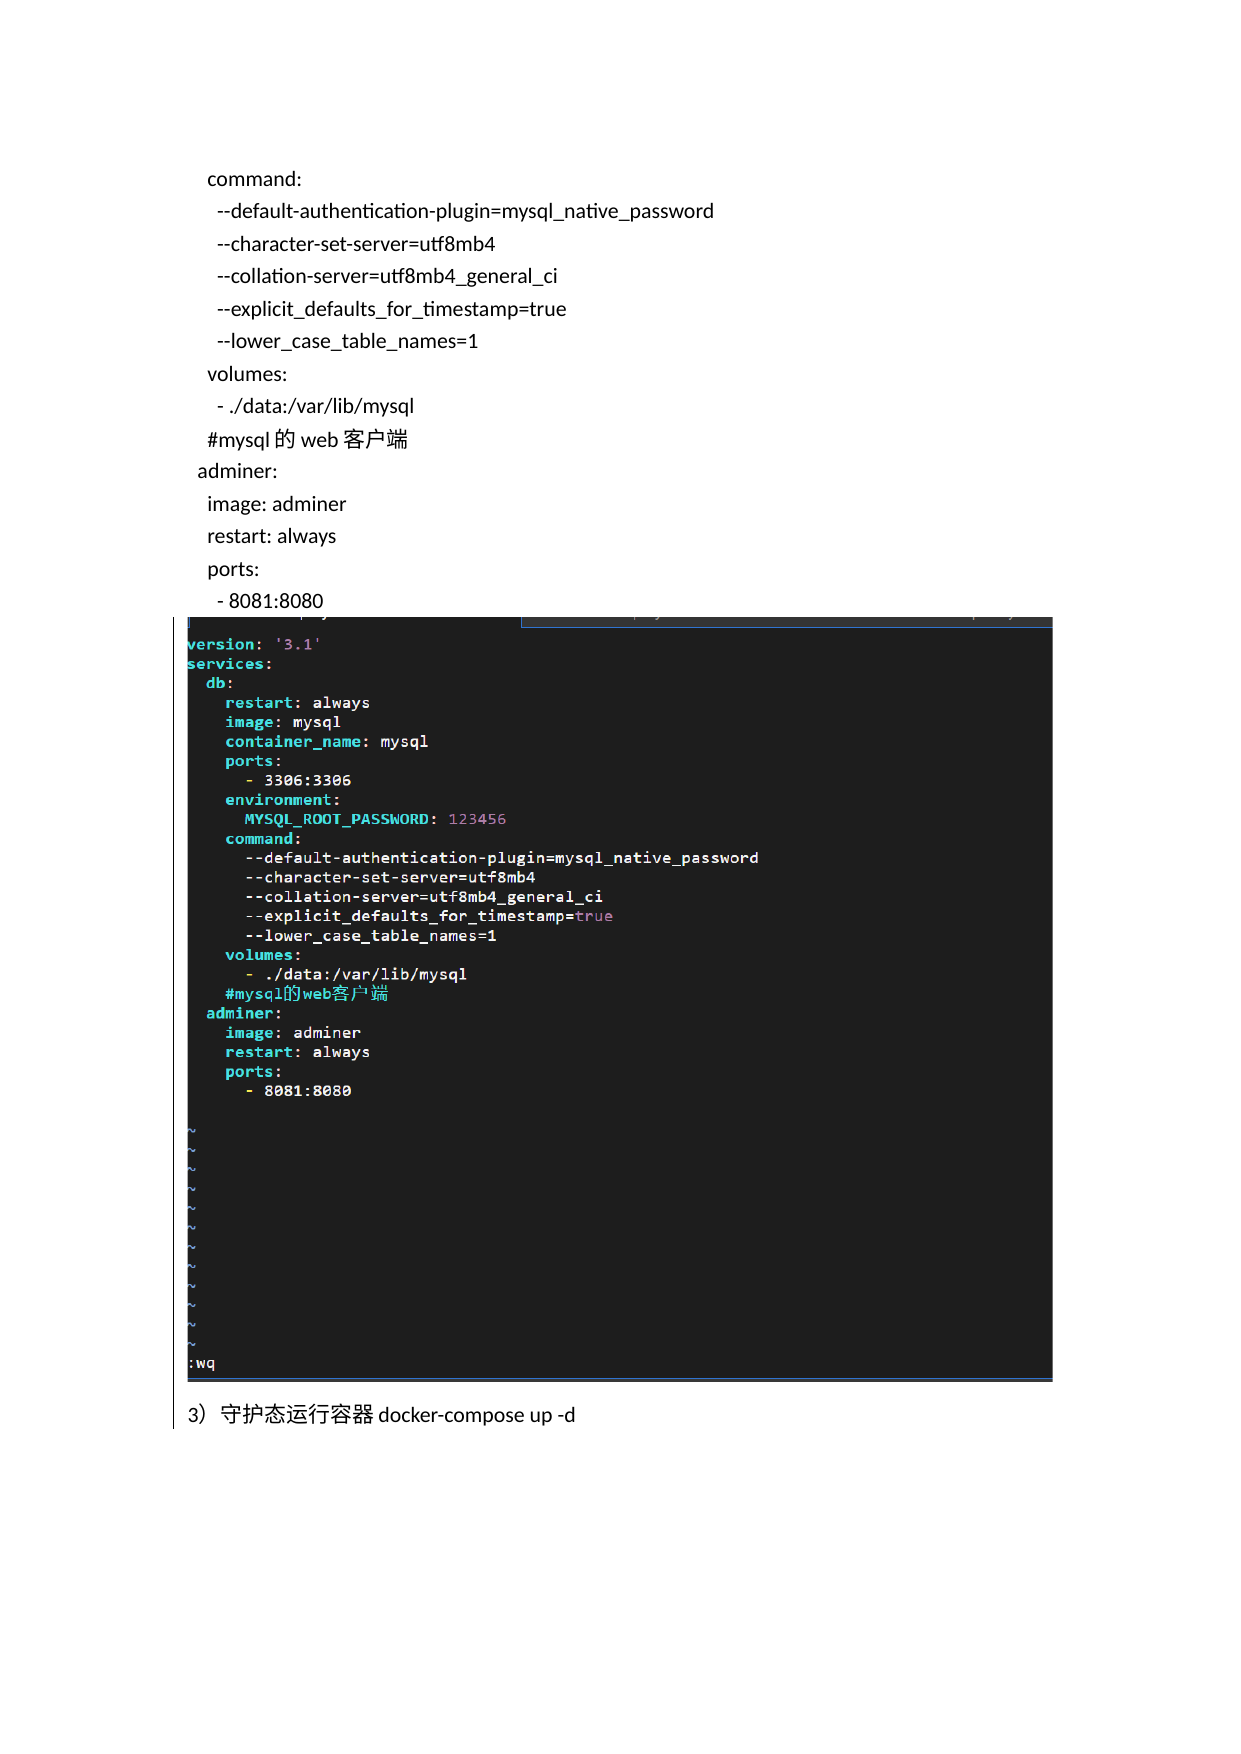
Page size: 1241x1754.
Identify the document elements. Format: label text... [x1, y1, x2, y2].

text --explicit_defaults_for_timestamp=true [187, 292, 1053, 324]
text --lower_case_table_names=1 [187, 324, 1053, 357]
text --default-authentication-plugin=mysql_native_password [187, 194, 1053, 227]
text #mysql的web客户端 [187, 422, 1053, 454]
text --collation-server=utf8mb4_general_ci [187, 259, 1053, 292]
text - 8081:8080 [187, 584, 1053, 617]
text image: adminer [187, 487, 1053, 519]
text ports: [187, 552, 1053, 584]
text - ./data:/var/lib/mysql [187, 389, 1053, 422]
text command: [187, 162, 1053, 194]
text --character-set-server=utf8mb4 [187, 227, 1053, 259]
text adminer: [187, 454, 1053, 487]
text 3）守护态运行容器docker-compose up -d [187, 1397, 1053, 1429]
picture [187, 617, 1053, 1382]
text restart: always [187, 519, 1053, 552]
text volumes: [187, 357, 1053, 389]
